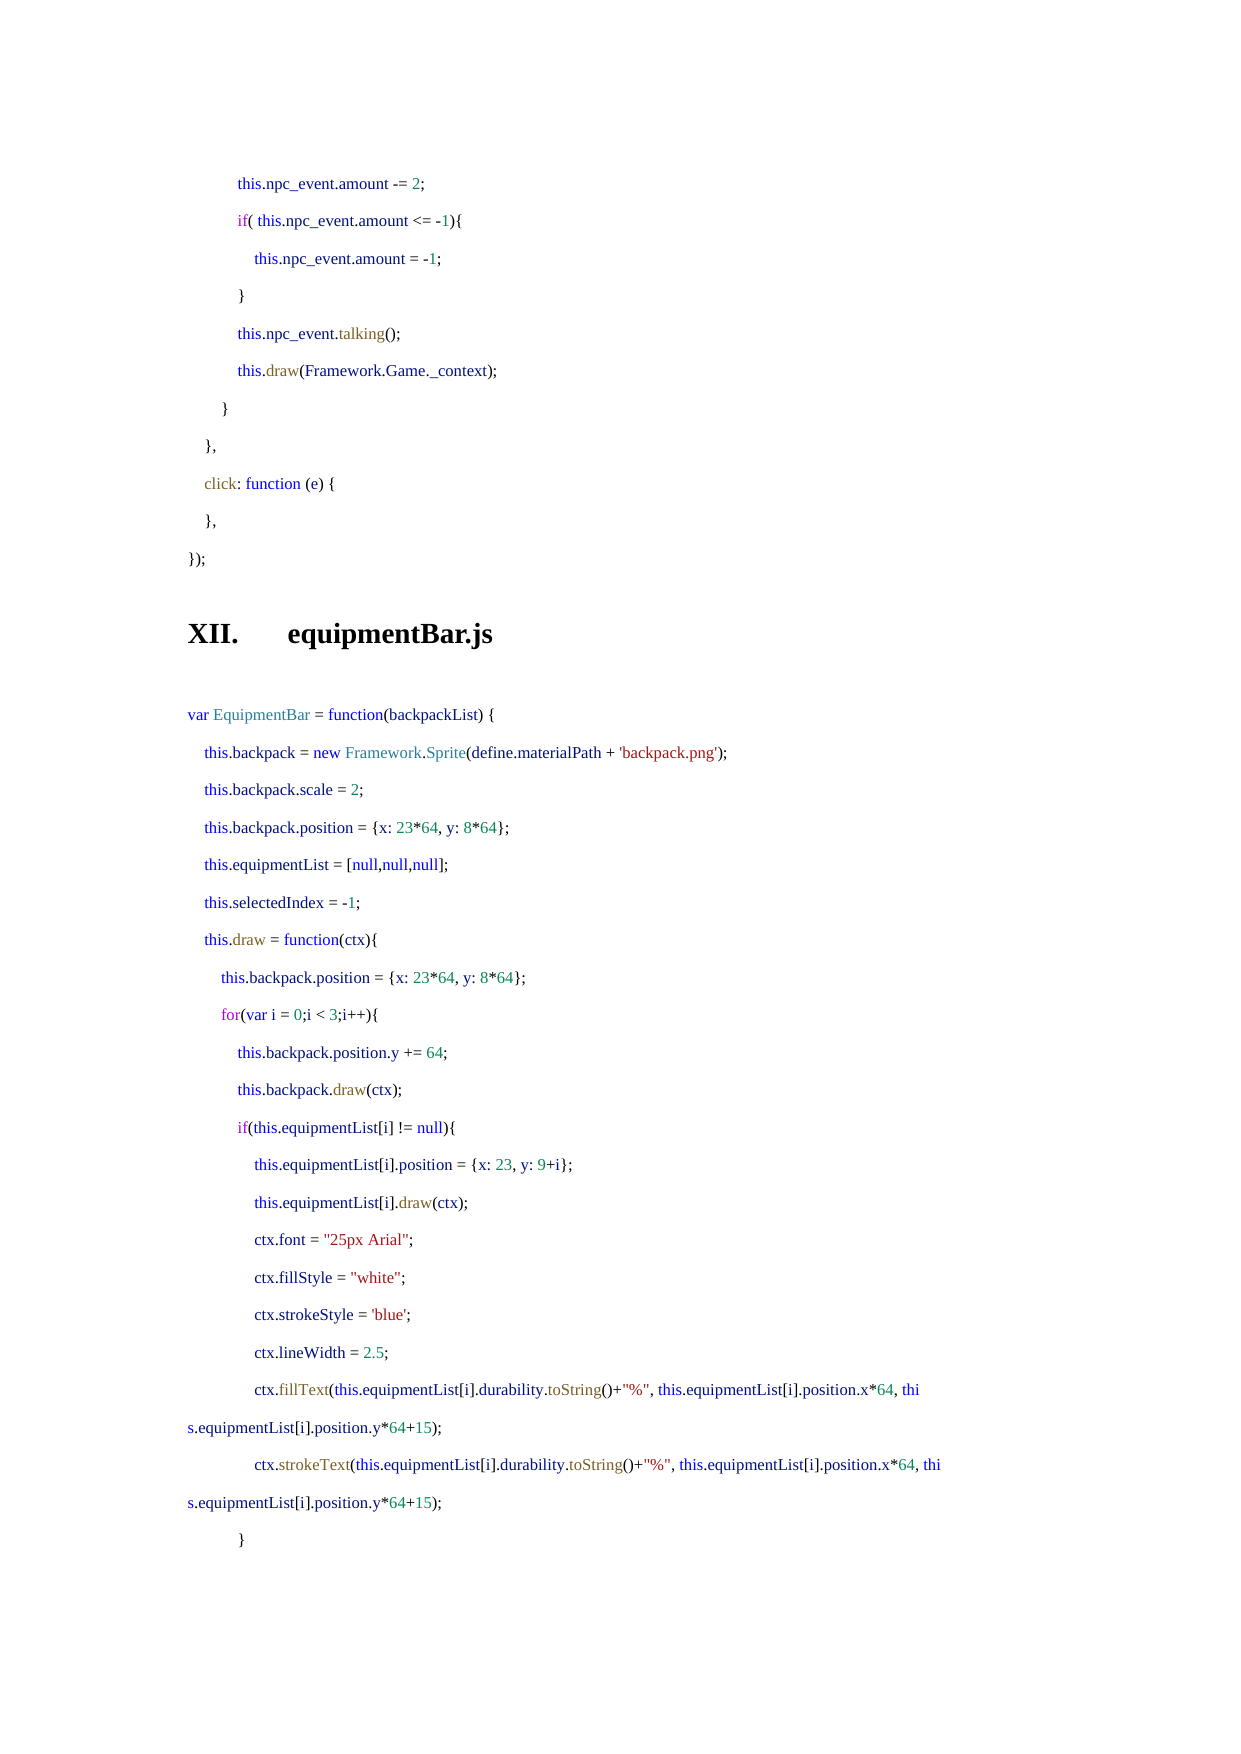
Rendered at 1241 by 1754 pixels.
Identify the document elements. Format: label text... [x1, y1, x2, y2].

text this.backpack.draw(ctx); [187, 1071, 1053, 1108]
text ctx.strokeText(this.equipmentList[i].durability.toString()+"%", this.equipmentList[i].position.x*64, this.equipmentList[i].position.y*64+15); [187, 1446, 1053, 1521]
text }); [187, 539, 1053, 577]
text ctx.fillText(this.equipmentList[i].durability.toString()+"%", this.equipmentList[i].position.x*64, this.equipmentList[i].position.y*64+15); [187, 1371, 1053, 1446]
text this.equipmentList = [null,null,null]; [187, 846, 1053, 883]
text this.backpack.scale = 2; [187, 771, 1053, 808]
text click: function (e) { [187, 464, 1053, 502]
text ctx.strokeStyle = 'blue'; [187, 1296, 1053, 1333]
text } [187, 1521, 1053, 1558]
text this.npc_event.amount -= 2; [187, 164, 1053, 202]
text this.backpack.position = {x: 23*64, y: 8*64}; [187, 958, 1053, 996]
text this.backpack.position.y += 64; [187, 1033, 1053, 1071]
text for(var i = 0;i < 3;i++){ [187, 996, 1053, 1033]
text this.draw = function(ctx){ [187, 921, 1053, 958]
text this.npc_event.amount = -1; [187, 239, 1053, 277]
text } [187, 389, 1053, 427]
text }, [187, 502, 1053, 539]
text this.equipmentList[i].draw(ctx); [187, 1183, 1053, 1221]
text }, [187, 427, 1053, 464]
text this.selectedIndex = -1; [187, 883, 1053, 921]
text this.backpack.position = {x: 23*64, y: 8*64}; [187, 808, 1053, 846]
text this.backpack = new Framework.Sprite(define.materialPath + 'backpack.png'); [187, 733, 1053, 771]
text } [187, 277, 1053, 314]
text ctx.lineWidth = 2.5; [187, 1333, 1053, 1371]
text var EquipmentBar = function(backpackList) { [187, 696, 1053, 733]
text ctx.fillStyle = "white"; [187, 1258, 1053, 1296]
text if(this.equipmentList[i] != null){ [187, 1108, 1053, 1146]
text this.draw(Framework.Game._context); [187, 352, 1053, 389]
subtitle equipmentBar.js [187, 614, 1053, 652]
text this.npc_event.talking(); [187, 314, 1053, 352]
text if( this.npc_event.amount <= -1){ [187, 202, 1053, 239]
text ctx.font = "25px Arial"; [187, 1221, 1053, 1258]
text this.equipmentList[i].position = {x: 23, y: 9+i}; [187, 1146, 1053, 1183]
